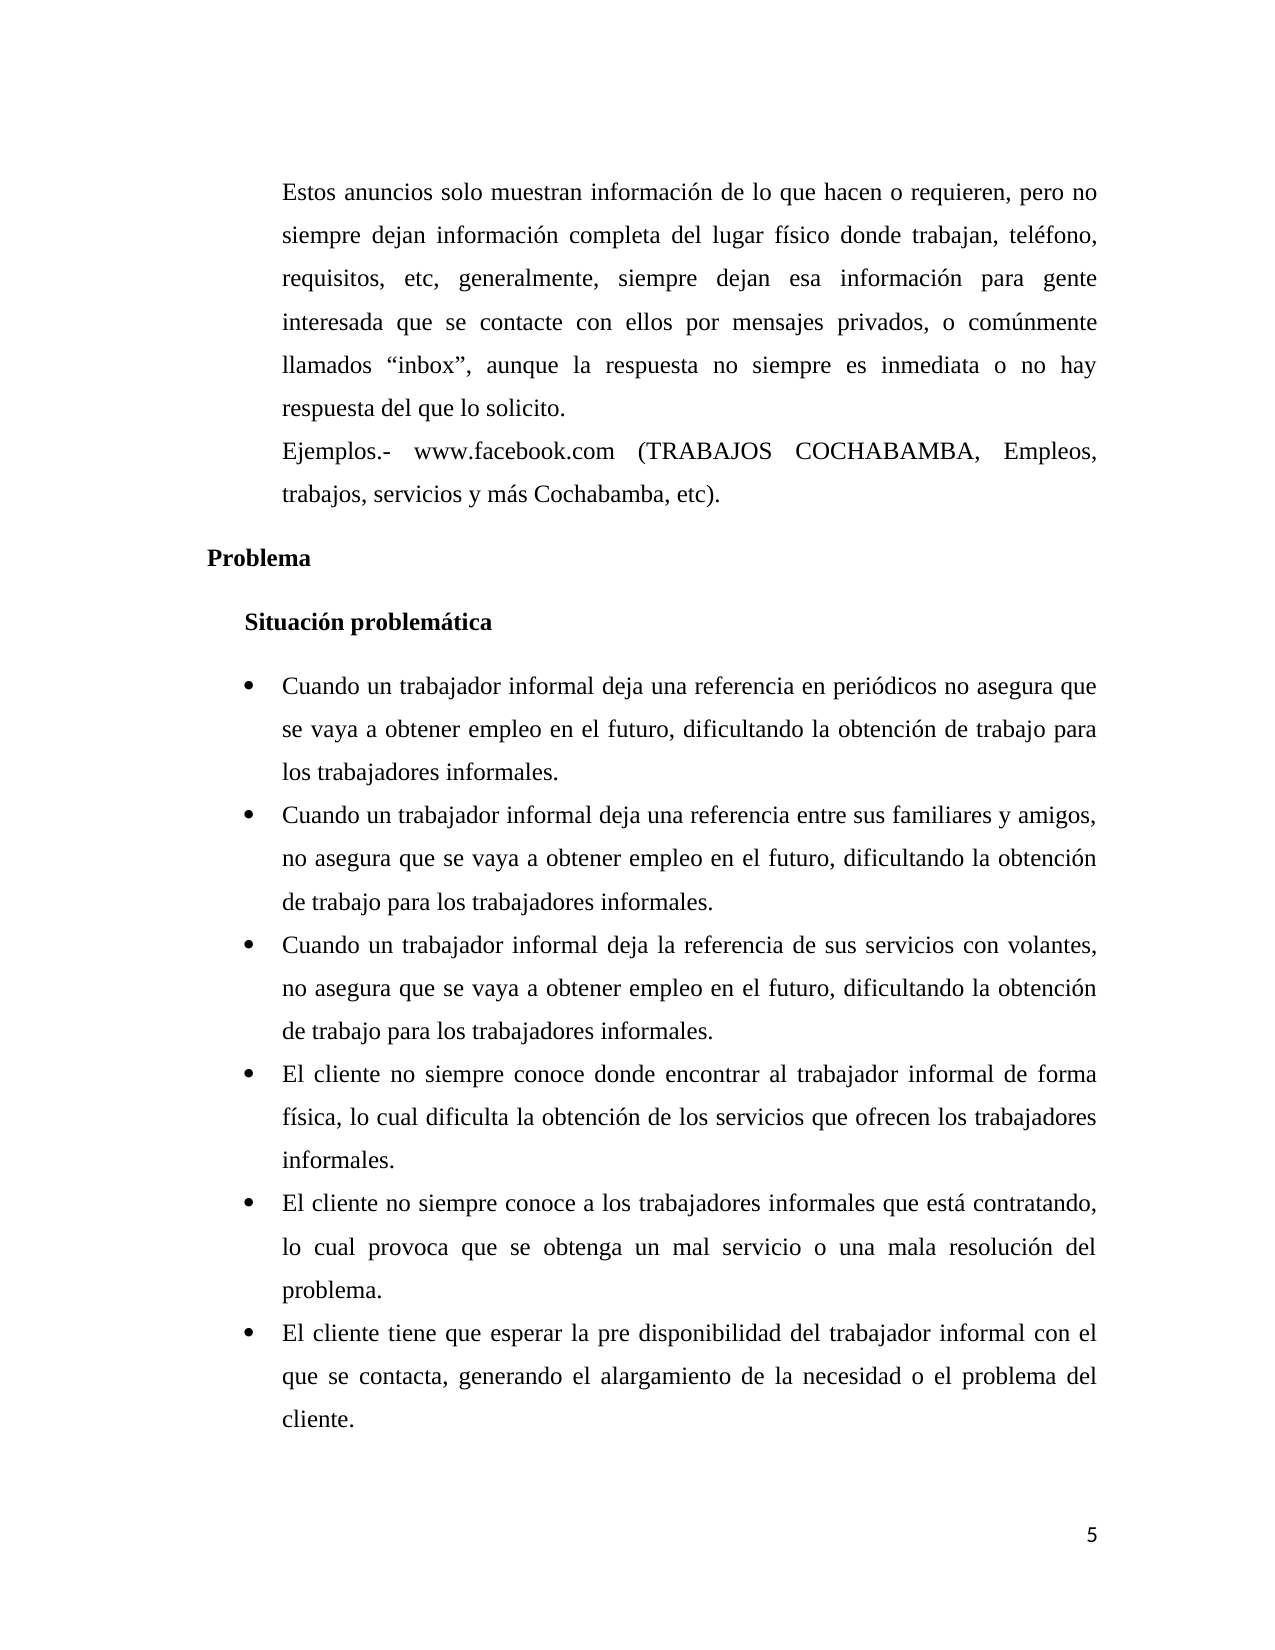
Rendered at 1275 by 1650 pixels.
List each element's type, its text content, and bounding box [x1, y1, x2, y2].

text Situación problemática [244, 607, 1098, 636]
text Problema [207, 543, 1098, 572]
list Cuando un trabajador informal deja una referencia en periódicos no asegura que se vaya a obtener empleo en el futuro, dificultando la obtención de trabajo para los trabajadores informales. [244, 671, 1098, 786]
list El cliente no siempre conoce a los trabajadores informales que está contratando, lo cual provoca que se obtenga un mal servicio o una mala resolución del problema. [244, 1188, 1098, 1303]
list El cliente tiene que esperar la pre disponibilidad del trabajador informal con el que se contacta, generando el alargamiento de la necesidad o el problema del cliente. [244, 1318, 1098, 1433]
list Ejemplos.- www.facebook.com (TRABAJOS COCHABAMBA, Empleos, trabajos, servicios y más Cochabamba, etc). [282, 436, 1098, 508]
list Cuando un trabajador informal deja una referencia entre sus familiares y amigos, no asegura que se vaya a obtener empleo en el futuro, dificultando la obtención de trabajo para los trabajadores informales. [244, 800, 1098, 915]
list Estos anuncios solo muestran información de lo que hacen o requieren, pero no siempre dejan información completa del lugar físico donde trabajan, teléfono, requisitos, etc, generalmente, siempre dejan esa información para gente interesada que se contacte con ellos por mensajes privados, o comúnmente llamados “inbox”, aunque la respuesta no siempre es inmediata o no hay respuesta del que lo solicito. [282, 177, 1098, 422]
list Cuando un trabajador informal deja la referencia de sus servicios con volantes, no asegura que se vaya a obtener empleo en el futuro, dificultando la obtención de trabajo para los trabajadores informales. [244, 930, 1098, 1045]
list El cliente no siempre conoce donde encontrar al trabajador informal de forma física, lo cual dificulta la obtención de los servicios que ofrecen los trabajadores informales. [244, 1059, 1098, 1174]
